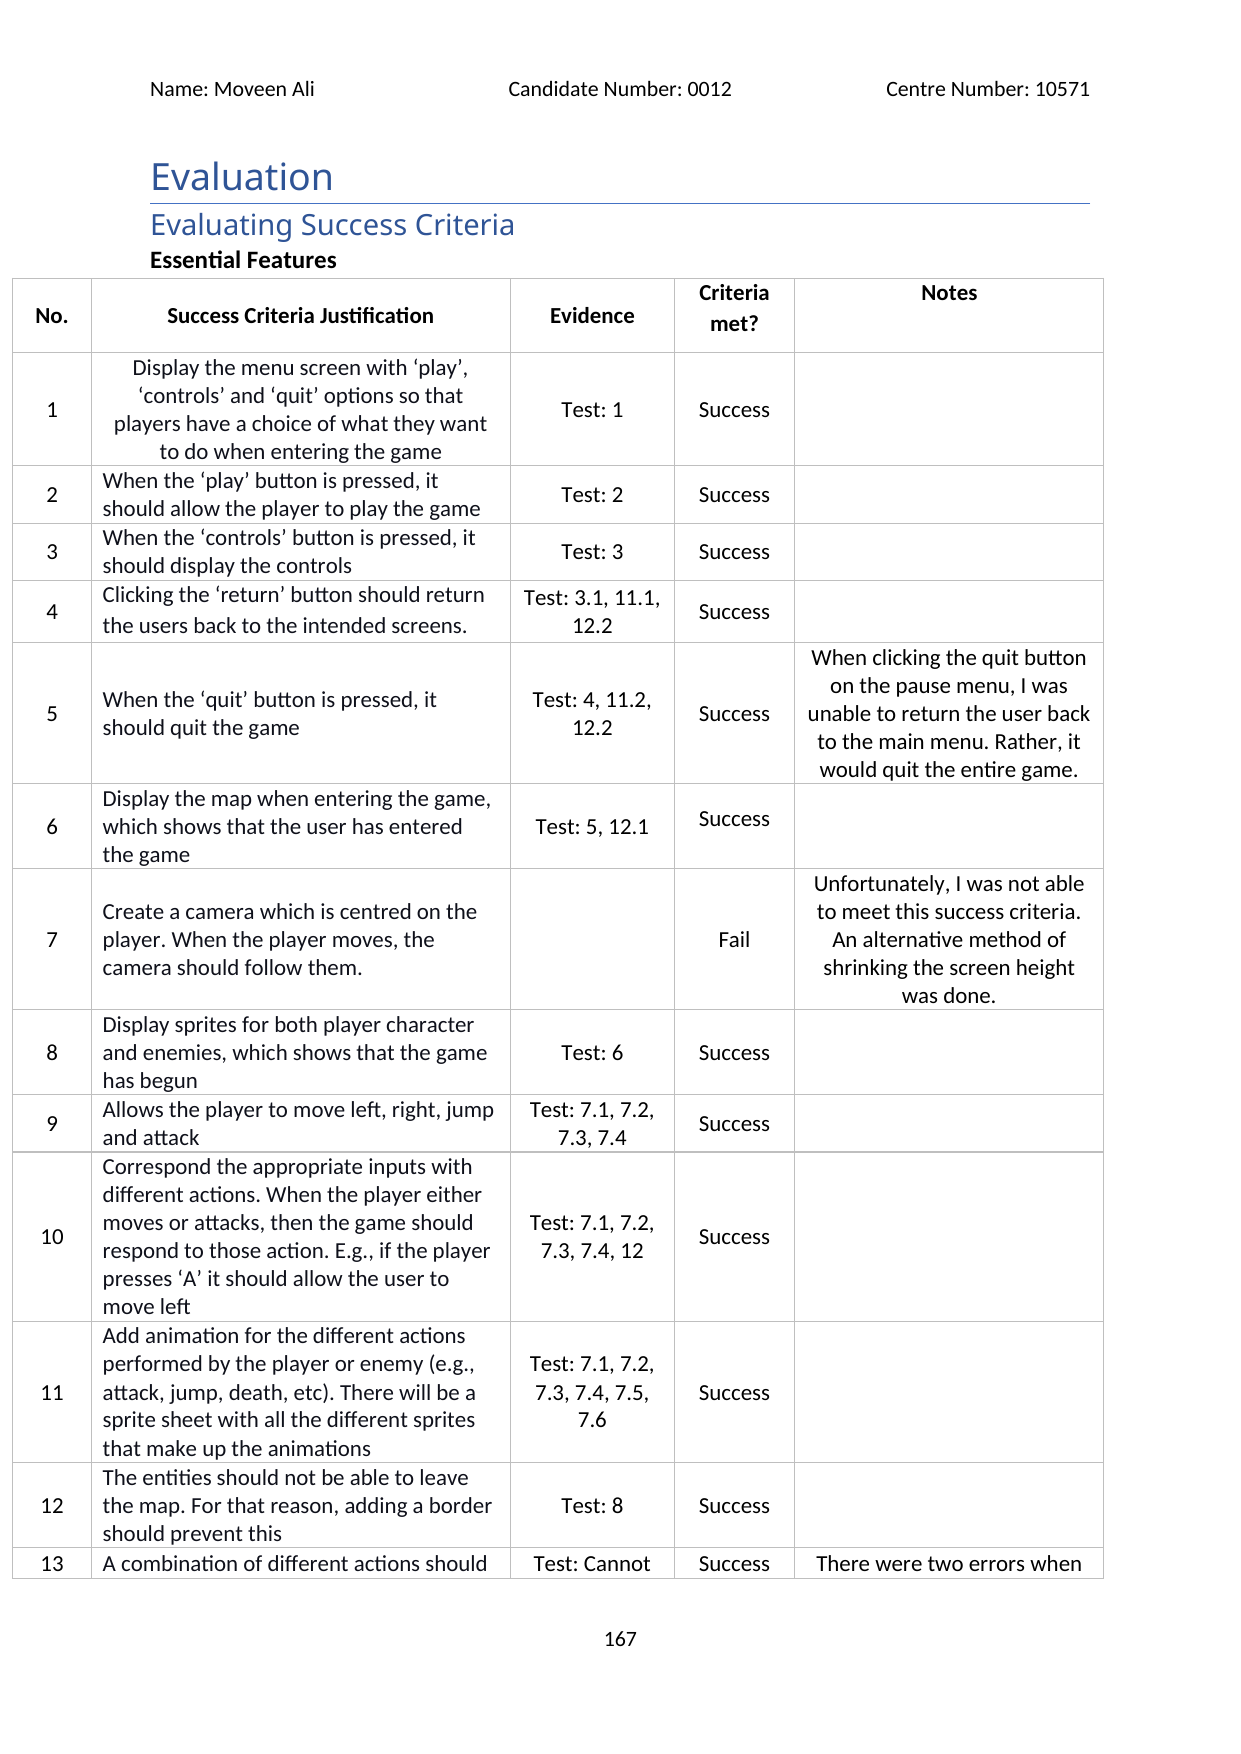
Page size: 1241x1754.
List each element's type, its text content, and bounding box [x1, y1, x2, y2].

table_cell Success [675, 466, 794, 522]
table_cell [92, 1548, 510, 1578]
text Essential Features [150, 244, 1090, 274]
table_cell 3 [13, 524, 91, 579]
table_cell Test: 3 [511, 524, 674, 579]
table_cell Test: 5, 12.1 [511, 784, 674, 868]
table_cell When the ‘play’ button is pressed, it should allow the player to play the game [92, 466, 510, 522]
table_cell 11 [13, 1322, 91, 1462]
table_cell [511, 869, 674, 1009]
table_cell Test: 2 [511, 466, 674, 522]
table_header Success Criteria Justification [92, 279, 510, 352]
table_cell Success [675, 1153, 794, 1321]
table_cell 2 [13, 466, 91, 522]
table_cell Test: 1 [511, 353, 674, 465]
table_cell Display the menu screen with ‘play’, ‘controls’ and ‘quit’ options so that players have a choice of what they want to do when entering the game [92, 353, 510, 465]
table_cell [795, 1095, 1103, 1151]
table_cell 4 [13, 581, 91, 642]
table_cell Success [675, 1010, 794, 1094]
table_header Evidence [511, 279, 674, 352]
table_cell Test: 3.1, 11.1, 12.2 [511, 581, 674, 642]
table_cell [795, 1548, 1103, 1578]
table_cell Fail [675, 869, 794, 1009]
table_cell When clicking the quit button on the pause menu, I was unable to return the user back to the main menu. Rather, it would quit the entire game. [795, 643, 1103, 783]
subtitle Evaluating Success Criteria [150, 204, 1090, 244]
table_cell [511, 1548, 674, 1578]
table_header No. [13, 279, 91, 352]
table_cell 6 [13, 784, 91, 868]
table_cell Test: 4, 11.2, 12.2 [511, 643, 674, 783]
table_cell [795, 524, 1103, 579]
table_cell [795, 466, 1103, 522]
table_cell Test: 7.1, 7.2, 7.3, 7.4, 12 [511, 1153, 674, 1321]
table_cell 9 [13, 1095, 91, 1151]
table_cell Clicking the ‘return’ button should return the users back to the intended screens. [92, 581, 510, 642]
table_cell Success [675, 1548, 794, 1578]
table_cell [795, 1153, 1103, 1321]
table_cell 1 [13, 353, 91, 465]
table_cell [795, 784, 1103, 868]
table_cell Success [675, 1463, 794, 1547]
table_cell The entities should not be able to leave the map. For that reason, adding a border should prevent this [92, 1463, 510, 1547]
table_cell 7 [13, 869, 91, 1009]
table_cell 10 [13, 1153, 91, 1321]
table_cell Test: 6 [511, 1010, 674, 1094]
table_cell [795, 1463, 1103, 1547]
table_cell Test: 8 [511, 1463, 674, 1547]
subtitle Evaluation [150, 150, 1090, 203]
table_cell Success [675, 1322, 794, 1462]
table_cell 8 [13, 1010, 91, 1094]
table_header Notes [795, 279, 1103, 352]
table_cell When the ‘controls’ button is pressed, it should display the controls [92, 524, 510, 579]
table_cell When the ‘quit’ button is pressed, it should quit the game [92, 643, 510, 783]
table_cell [795, 581, 1103, 642]
table_cell Success [675, 581, 794, 642]
table_cell Display sprites for both player character and enemies, which shows that the game has begun [92, 1010, 510, 1094]
table_cell Unfortunately, I was not able to meet this success criteria. An alternative method of shrinking the screen height was done. [795, 869, 1103, 1009]
table_cell [795, 1322, 1103, 1462]
table_cell 5 [13, 643, 91, 783]
table_header Criteria met? [675, 279, 794, 352]
table_cell [795, 1010, 1103, 1094]
table_cell Success [675, 524, 794, 579]
table_cell 13 [13, 1548, 91, 1578]
table_cell Display the map when entering the game, which shows that the user has entered the game [92, 784, 510, 868]
table_cell Success [675, 353, 794, 465]
table_cell Success [675, 784, 794, 868]
table_cell Allows the player to move left, right, jump and attack [92, 1095, 510, 1151]
table_cell Success [675, 1095, 794, 1151]
table_cell Test: 7.1, 7.2, 7.3, 7.4 [511, 1095, 674, 1151]
table_cell [795, 353, 1103, 465]
table_cell Correspond the appropriate inputs with different actions. When the player either moves or attacks, then the game should respond to those action. E.g., if the player presses ‘A’ it should allow the user to move left [92, 1153, 510, 1321]
table_cell Create a camera which is centred on the player. When the player moves, the camera should follow them. [92, 869, 510, 1009]
table_cell 12 [13, 1463, 91, 1547]
table_cell Test: 7.1, 7.2, 7.3, 7.4, 7.5, 7.6 [511, 1322, 674, 1462]
table_cell Add animation for the different actions performed by the player or enemy (e.g., attack, jump, death, etc). There will be a sprite sheet with all the different sprites that make up the animations [92, 1322, 510, 1462]
table_cell Success [675, 643, 794, 783]
